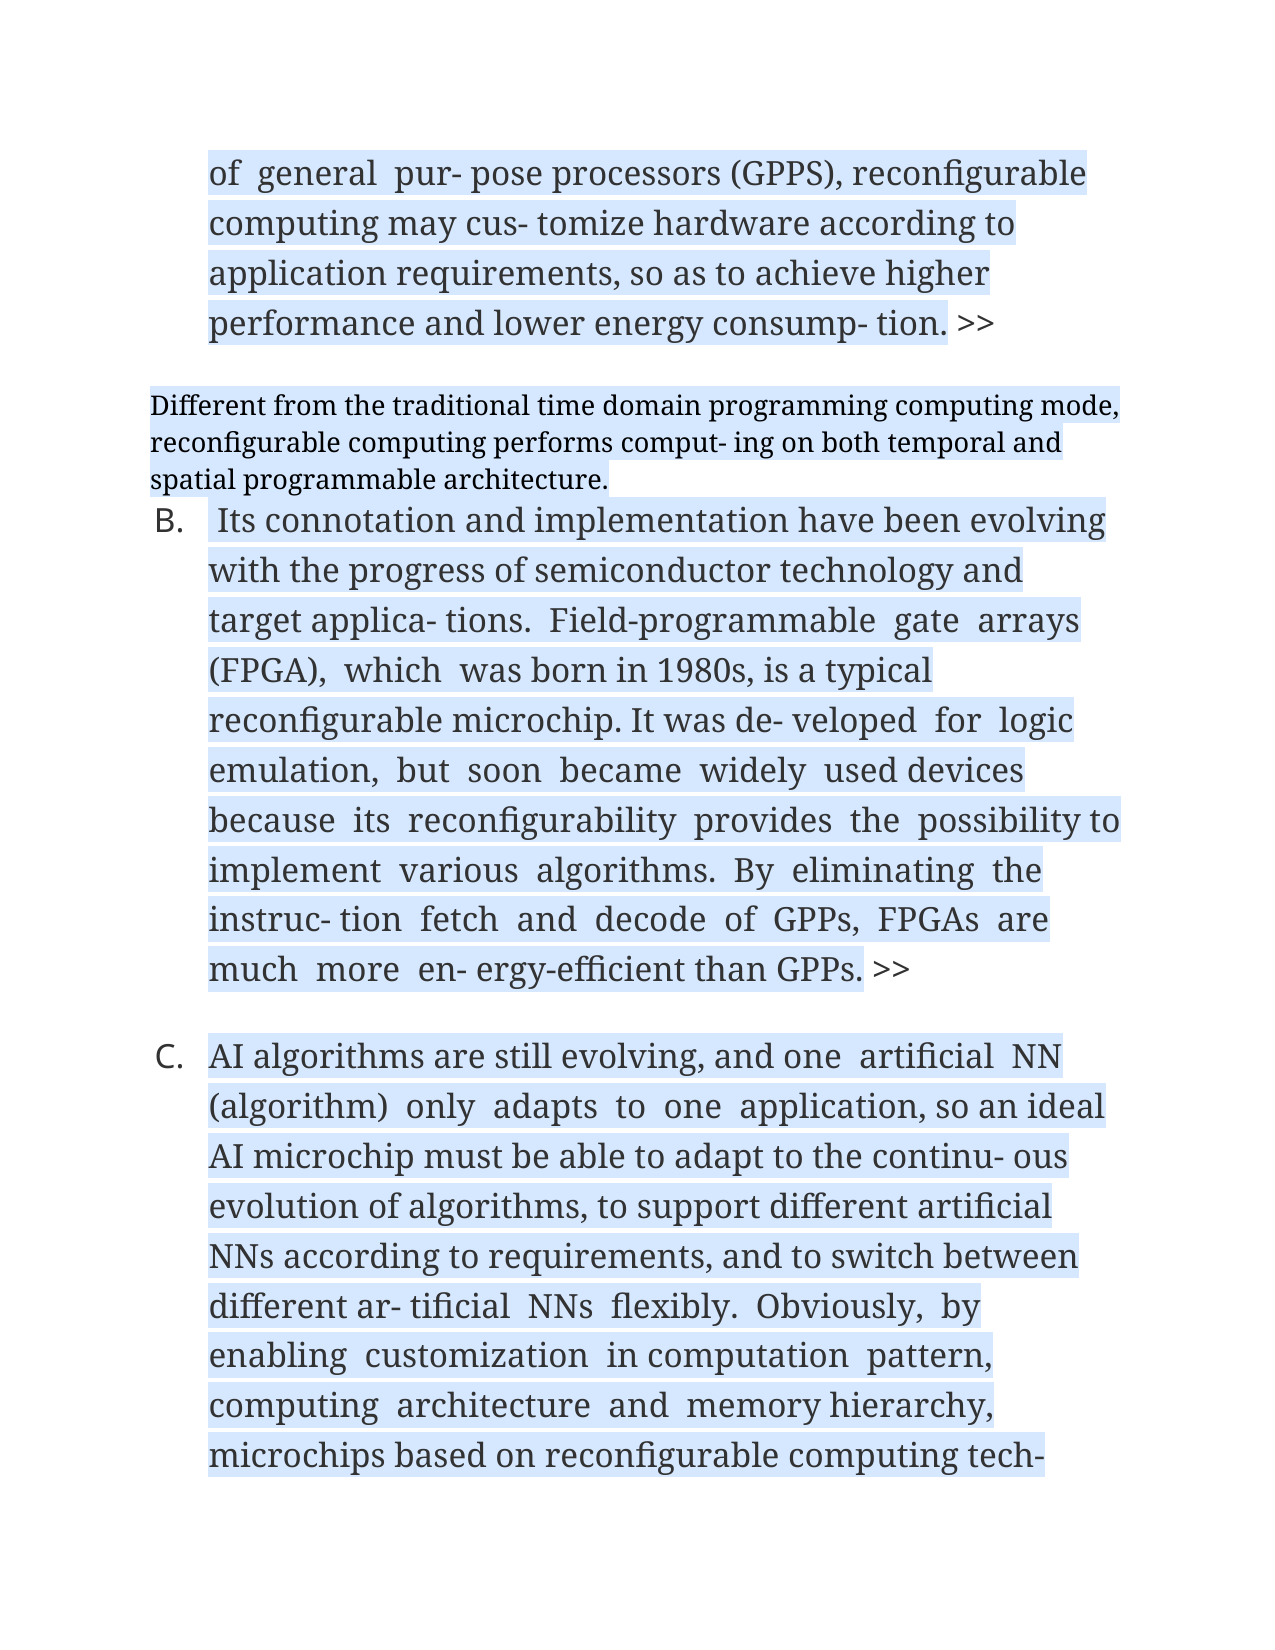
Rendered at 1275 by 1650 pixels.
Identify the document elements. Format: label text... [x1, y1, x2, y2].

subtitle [184, 1033, 1125, 1477]
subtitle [184, 150, 1125, 345]
subtitle Different from the traditional time domain programming computing mode, reconfigurable computing performs comput- ing on both temporal and spatial programmable architecture. Its connotation and implementation have been evolving with the progress of semiconductor technology and target applica- tions. Field-programmable gate arrays (FPGA), which was born in 1980s, is a typical reconfigurable microchip. It was de- veloped for logic emulation, but soon became widely used devices because its reconfigurability provides the possibility to implement various algorithms. By eliminating the instruc- tion fetch and decode of GPPs, FPGAs are much more en- ergy-efficient than GPPs. >> [184, 497, 1125, 992]
